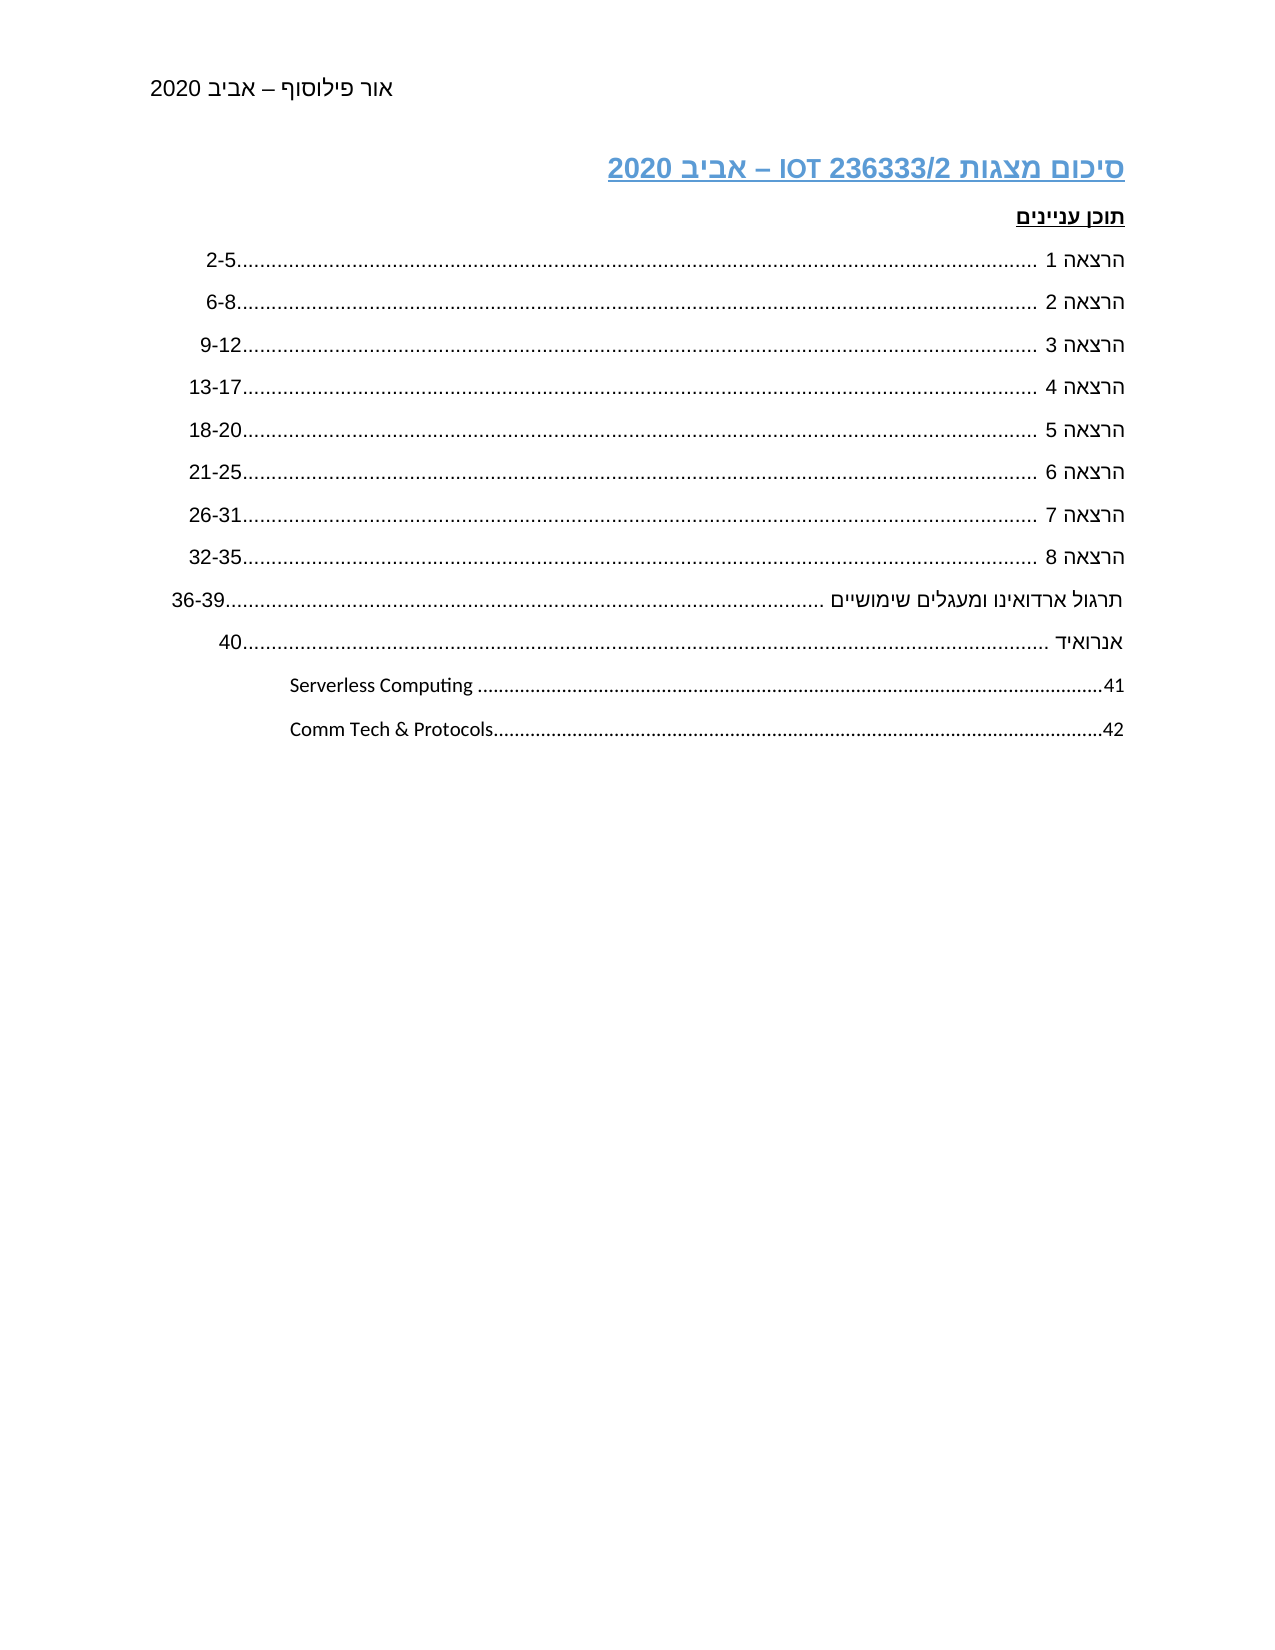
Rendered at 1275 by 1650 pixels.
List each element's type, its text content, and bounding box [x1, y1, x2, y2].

text הרצאה 2 ...........................................................................................................................................6-8 [150, 290, 1125, 314]
text הרצאה 1 ...........................................................................................................................................2-5 [150, 248, 1125, 272]
text הרצאה 5 ..........................................................................................................................................18-20 [150, 418, 1125, 442]
text הרצאה 4 ..........................................................................................................................................13-17 [150, 375, 1125, 399]
text אנרואיד ............................................................................................................................................40 [150, 630, 1125, 654]
text תרגול ארדואינו ומעגלים שימושיים ........................................................................................................36-39 [150, 588, 1125, 612]
text סיכום מצגות 236333/2 IOT – אביב 2020 [150, 150, 1125, 186]
text Comm Tech & Protocols....................................................................................................................42 [150, 717, 1125, 742]
text הרצאה 8 ..........................................................................................................................................32-35 [150, 545, 1125, 569]
text הרצאה 7 ..........................................................................................................................................26-31 [150, 503, 1125, 527]
text Serverless Computing .......................................................................................................................41 [150, 673, 1125, 698]
text הרצאה 6 ..........................................................................................................................................21-25 [150, 460, 1125, 484]
text הרצאה 3 ..........................................................................................................................................9-12 [150, 333, 1125, 357]
text תוכן עניינים [150, 205, 1125, 229]
